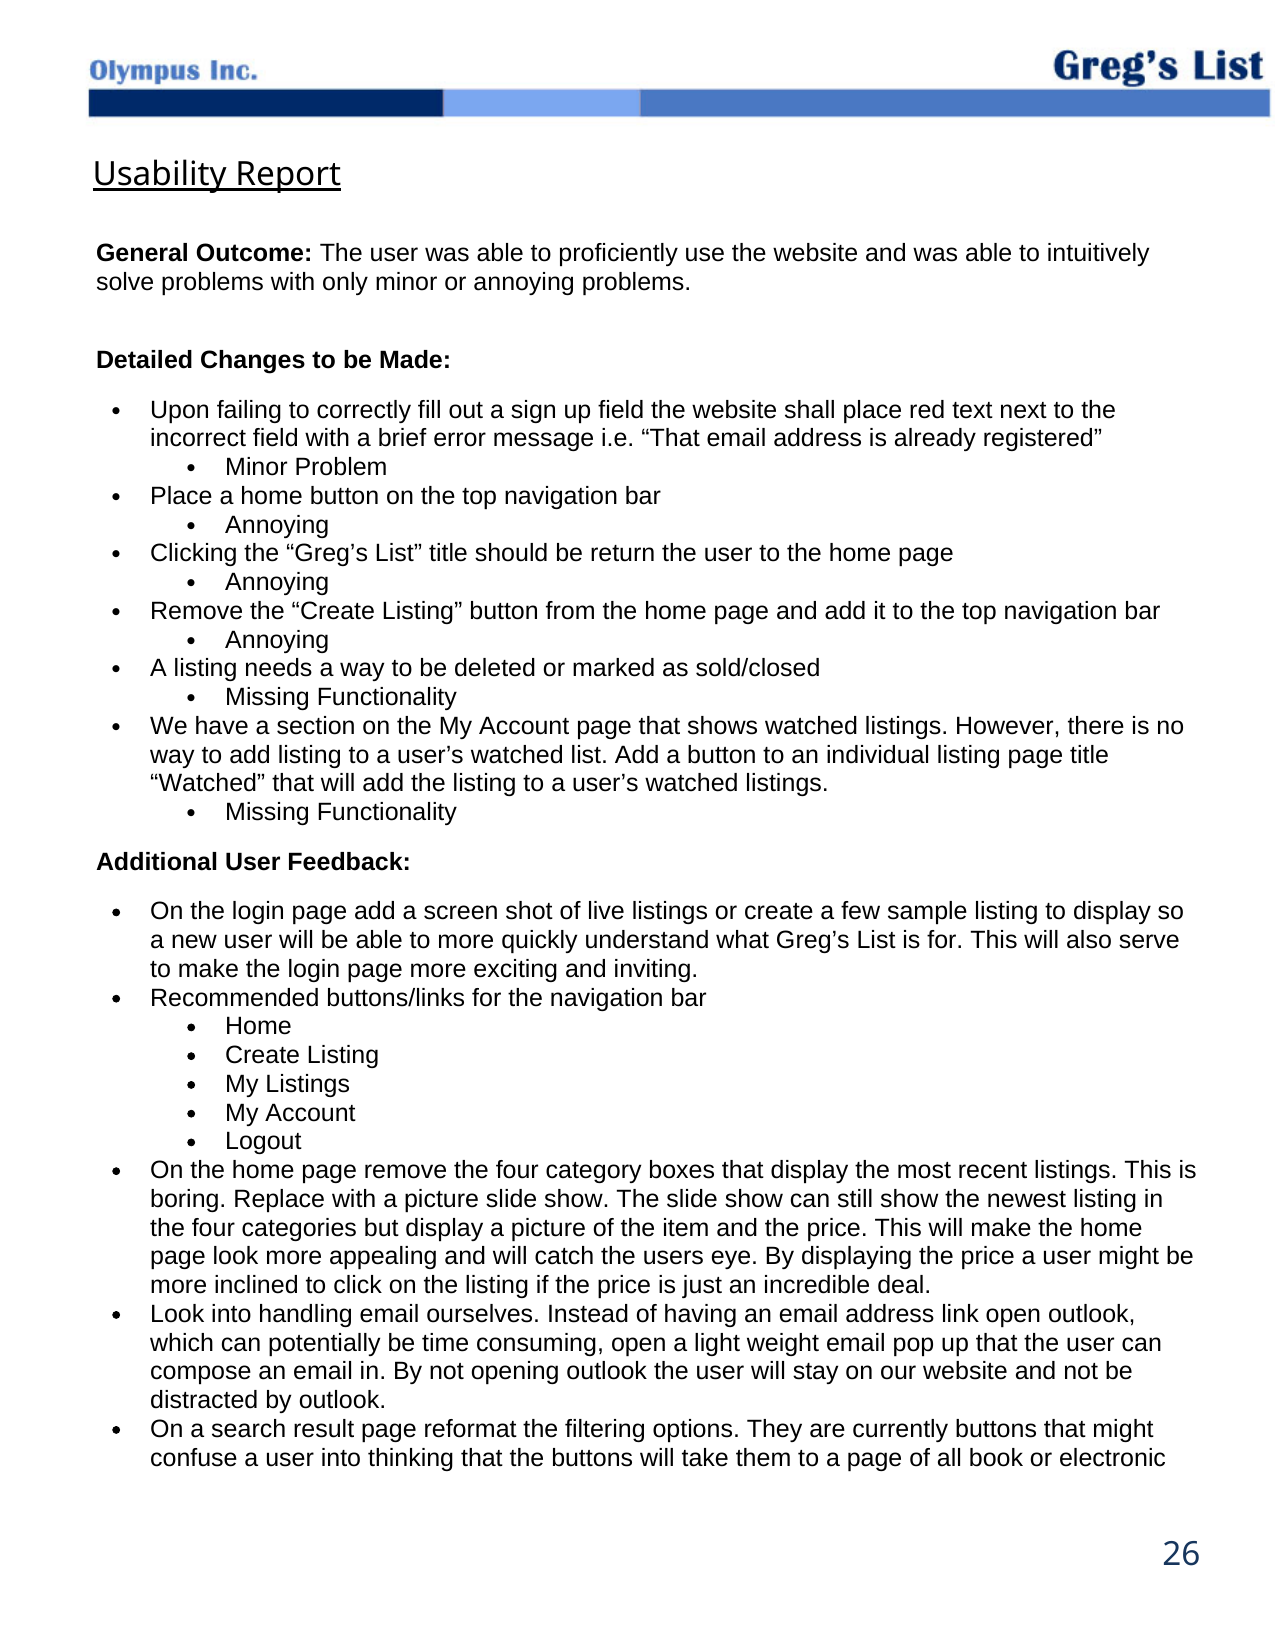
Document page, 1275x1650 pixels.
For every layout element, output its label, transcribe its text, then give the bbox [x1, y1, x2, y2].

list My Account [187, 1098, 1200, 1126]
list Look into handling email ourselves. Instead of having an email address link open outlook, which can potentially be time consuming, open a light weight email pop up that the user can compose an email in. By not opening outlook the user will stay on our website and not be distracted by outlook. [112, 1299, 1200, 1414]
list On the home page remove the four category boxes that display the most recent listings. This is boring. Replace with a picture slide show. The slide show can still show the newest listing in the four categories but display a picture of the item and the price. This will make the home page look more appealing and will catch the users eye. By displaying the price a user might be more inclined to click on the listing if the price is just an incredible deal. [112, 1155, 1200, 1299]
list Annoying [187, 510, 1200, 538]
list Home [187, 1011, 1200, 1040]
list Missing Functionality [187, 682, 1200, 711]
text General Outcome: The user was able to proficiently use the website and was able to intuitively [75, 238, 1200, 267]
list Clicking the “Greg’s List” title should be return the user to the home page [112, 538, 1200, 567]
list Annoying [187, 625, 1200, 653]
list A listing needs a way to be deleted or marked as sold/closed [112, 653, 1200, 682]
picture [75, 30, 1275, 133]
list Recommended buttons/links for the navigation bar [112, 983, 1200, 1011]
subtitle Usability Report [75, 150, 1200, 195]
list Place a home button on the top navigation bar [112, 481, 1200, 510]
text solve problems with only minor or annoying problems. [75, 267, 1200, 296]
list Remove the “Create Listing” button from the home page and add it to the top navigation bar [112, 596, 1200, 625]
list Annoying [187, 567, 1200, 596]
list On the login page add a screen shot of live listings or create a few sample listing to display so a new user will be able to more quickly understand what Greg’s List is for. This will also serve to make the login page more exciting and inviting. [112, 896, 1200, 983]
list We have a section on the My Account page that shows watched listings. However, there is no way to add listing to a user’s watched list. Add a button to an individual listing page title “Watched” that will add the listing to a user’s watched listings. [112, 711, 1200, 797]
list Logout [187, 1126, 1200, 1155]
list Missing Functionality [187, 797, 1200, 826]
list My Listings [187, 1069, 1200, 1098]
list Create Listing [187, 1040, 1200, 1069]
list Upon failing to correctly fill out a sign up field the website shall place red text next to the incorrect field with a brief error message i.e. “That email address is already registered” [112, 395, 1200, 452]
list Minor Problem [187, 452, 1200, 481]
text Detailed Changes to be Made: [75, 345, 1200, 374]
text Additional User Feedback: [75, 847, 1200, 876]
